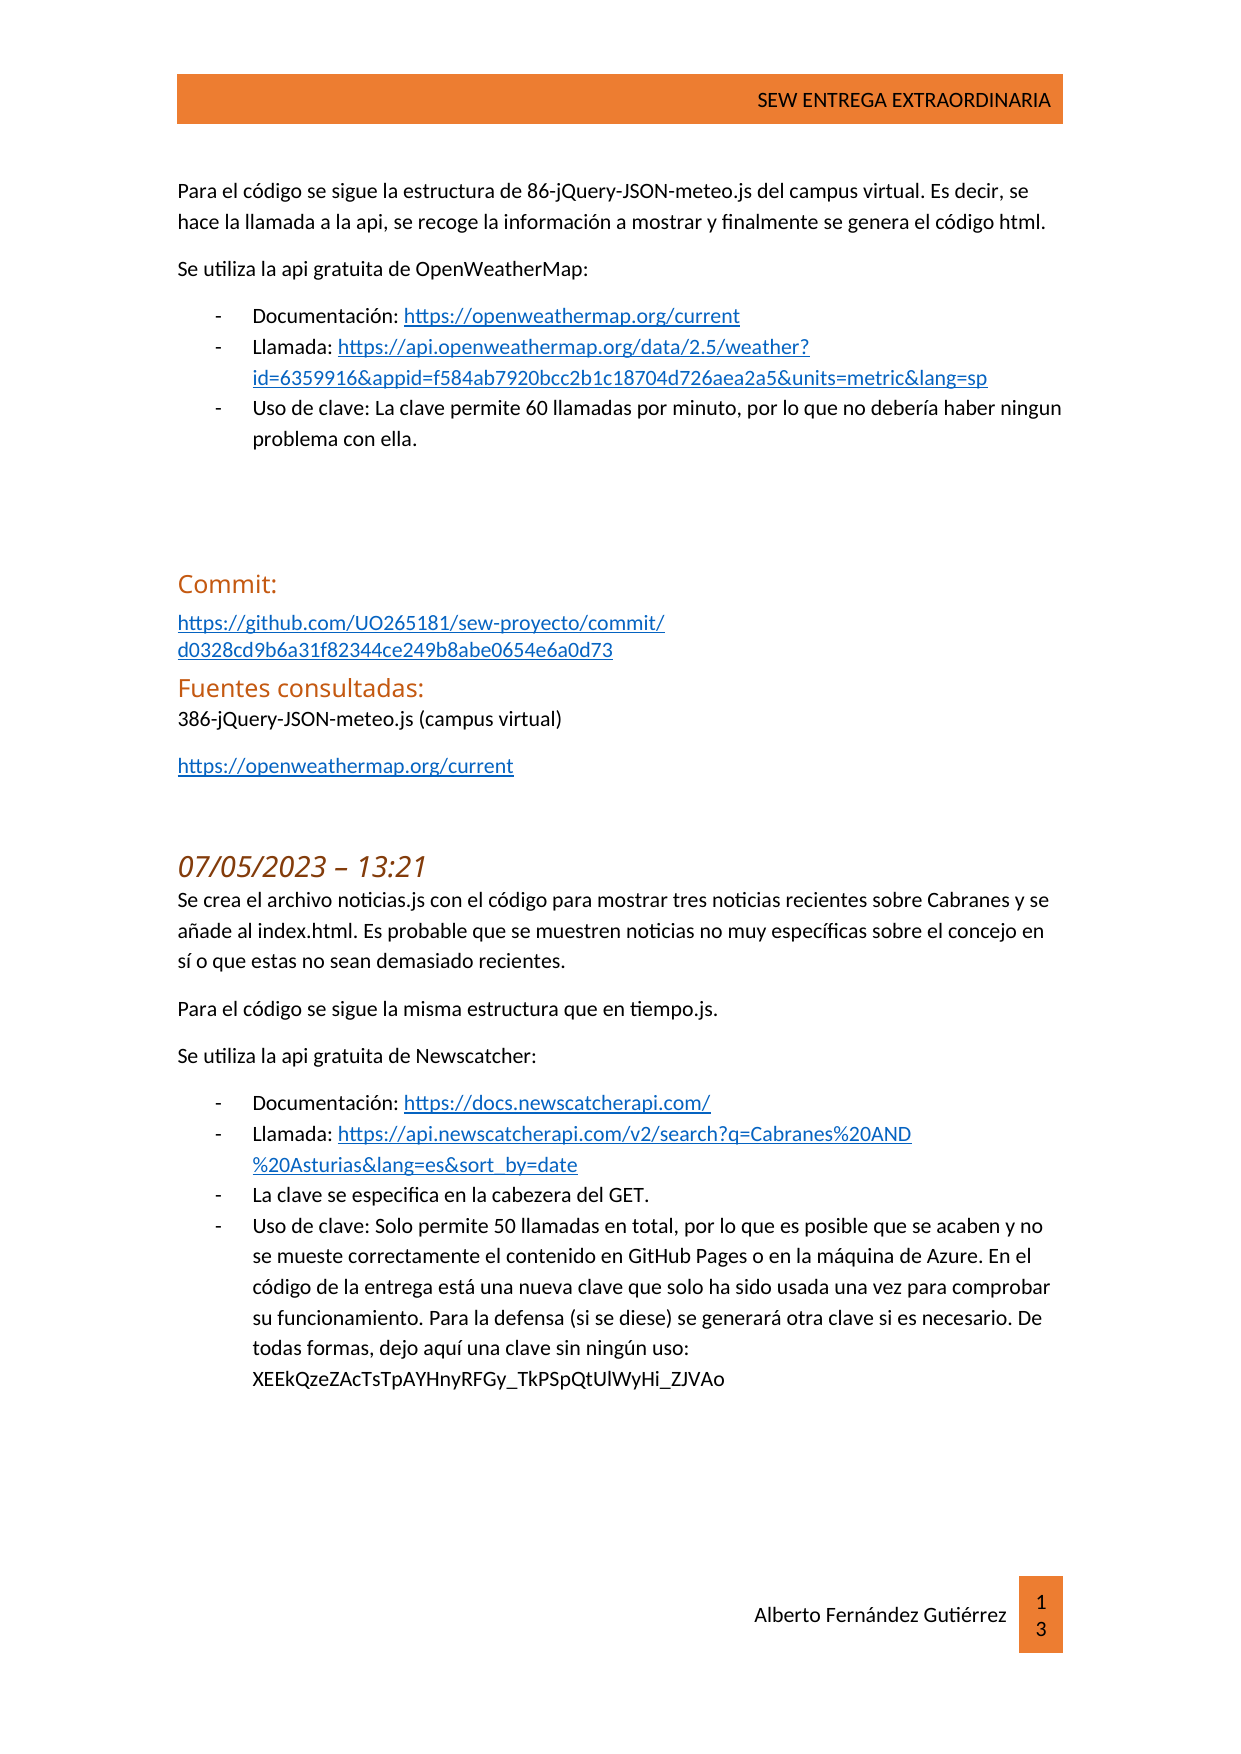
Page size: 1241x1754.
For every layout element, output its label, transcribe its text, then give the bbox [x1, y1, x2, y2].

list Uso de clave: La clave permite 60 llamadas por minuto, por lo que no debería haber ningun problema con ella. [215, 394, 1063, 452]
text https://openweathermap.org/current [177, 752, 1063, 779]
list Documentación: https://openweathermap.org/current [215, 302, 1063, 329]
text Se crea el archivo noticias.js con el código para mostrar tres noticias recientes sobre Cabranes y se añade al index.html. Es probable que se muestren noticias no muy específicas sobre el concejo en sí o que estas no sean demasiado recientes. [177, 886, 1063, 974]
text Se utiliza la api gratuita de OpenWeatherMap: [177, 255, 1063, 282]
subtitle 07/05/2023 – 13:21 [177, 847, 1063, 886]
text Para el código se sigue la estructura de 86-jQuery-JSON-meteo.js del campus virtual. Es decir, se hace la llamada a la api, se recoge la información a mostrar y finalmente se genera el código html. [177, 177, 1063, 234]
text 386-jQuery-JSON-meteo.js (campus virtual) [177, 705, 1063, 732]
subtitle https://github.com/UO265181/sew-proyecto/commit/d0328cd9b6a31f82344ce249b8abe0654e6a0d73 [177, 609, 1063, 662]
list Uso de clave: Solo permite 50 llamadas en total, por lo que es posible que se acaben y no se mueste correctamente el contenido en GitHub Pages o en la máquina de Azure. En el código de la entrega está una nueva clave que solo ha sido usada una vez para comprobar su funcionamiento. Para la defensa (si se diese) se generará otra clave si es necesario. De todas formas, dejo aquí una clave sin ningún uso: XEEkQzeZAcTsTpAYHnyRFGy_TkPSpQtUlWyHi_ZJVAo [215, 1212, 1063, 1392]
list Documentación: https://docs.newscatcherapi.com/ [215, 1089, 1063, 1116]
text Para el código se sigue la misma estructura que en tiempo.js. [177, 995, 1063, 1022]
list Llamada: https://api.openweathermap.org/data/2.5/weather?id=6359916&appid=f584ab7920bcc2b1c18704d726aea2a5&units=metric&lang=sp [215, 333, 1063, 390]
list Llamada: https://api.newscatcherapi.com/v2/search?q=Cabranes%20AND%20Asturias&lang=es&sort_by=date [215, 1120, 1063, 1177]
subtitle Fuentes consultadas: [177, 671, 1063, 705]
list La clave se especifica en la cabezera del GET. [215, 1181, 1063, 1208]
text Se utiliza la api gratuita de Newscatcher: [177, 1042, 1063, 1069]
subtitle Commit: [177, 567, 1063, 601]
